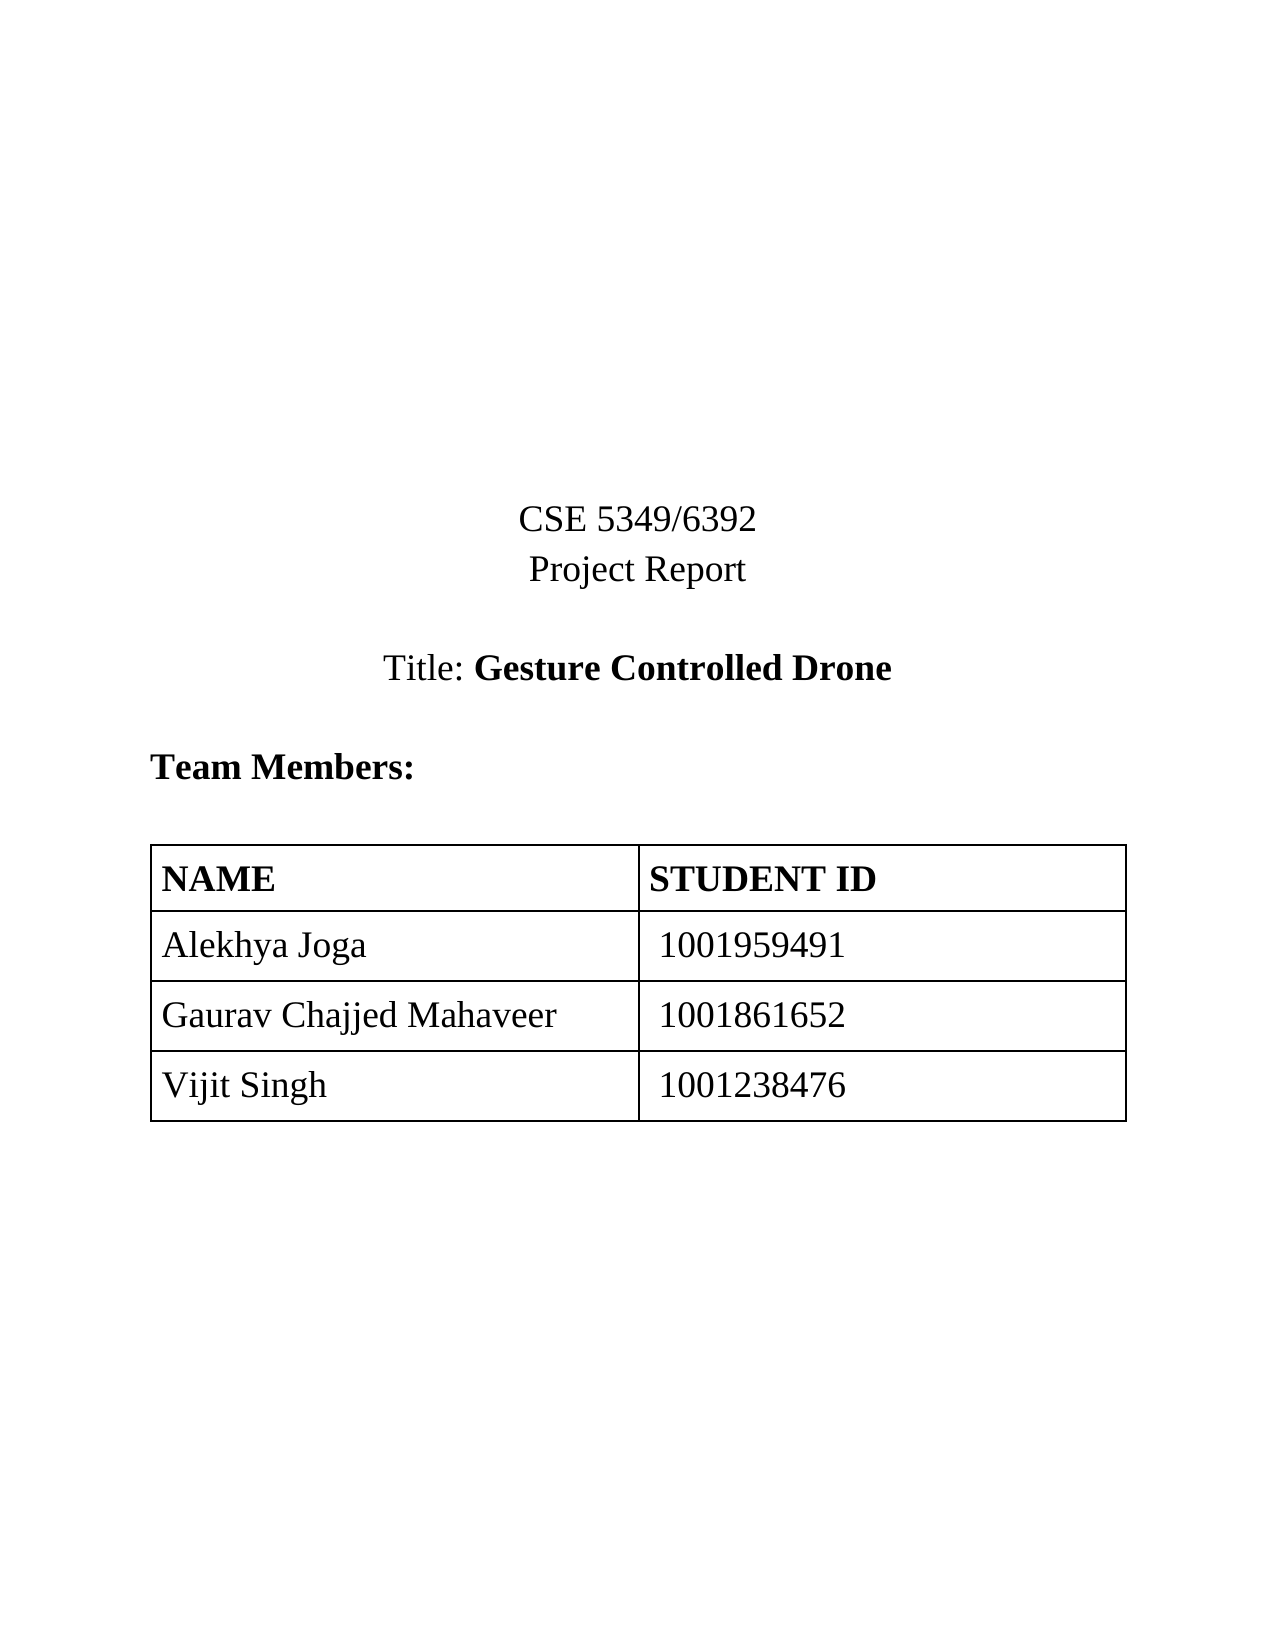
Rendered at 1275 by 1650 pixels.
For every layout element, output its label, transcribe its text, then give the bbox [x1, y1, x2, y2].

table_cell 1001959491 [640, 912, 1125, 980]
table_cell 1001861652 [640, 982, 1125, 1050]
text Title: Gesture Controlled Drone [150, 646, 1125, 689]
text Team Members: [150, 745, 1125, 788]
text Project Report [150, 546, 1125, 589]
table_cell Alekhya Joga [152, 912, 638, 980]
table_header STUDENT ID [640, 846, 1125, 910]
table_header NAME [152, 846, 638, 910]
table_cell Gaurav Chajjed Mahaveer [152, 982, 638, 1050]
table_cell 1001238476 [640, 1052, 1125, 1119]
table_cell Vijit Singh [152, 1052, 638, 1119]
text CSE 5349/6392 [150, 497, 1125, 540]
